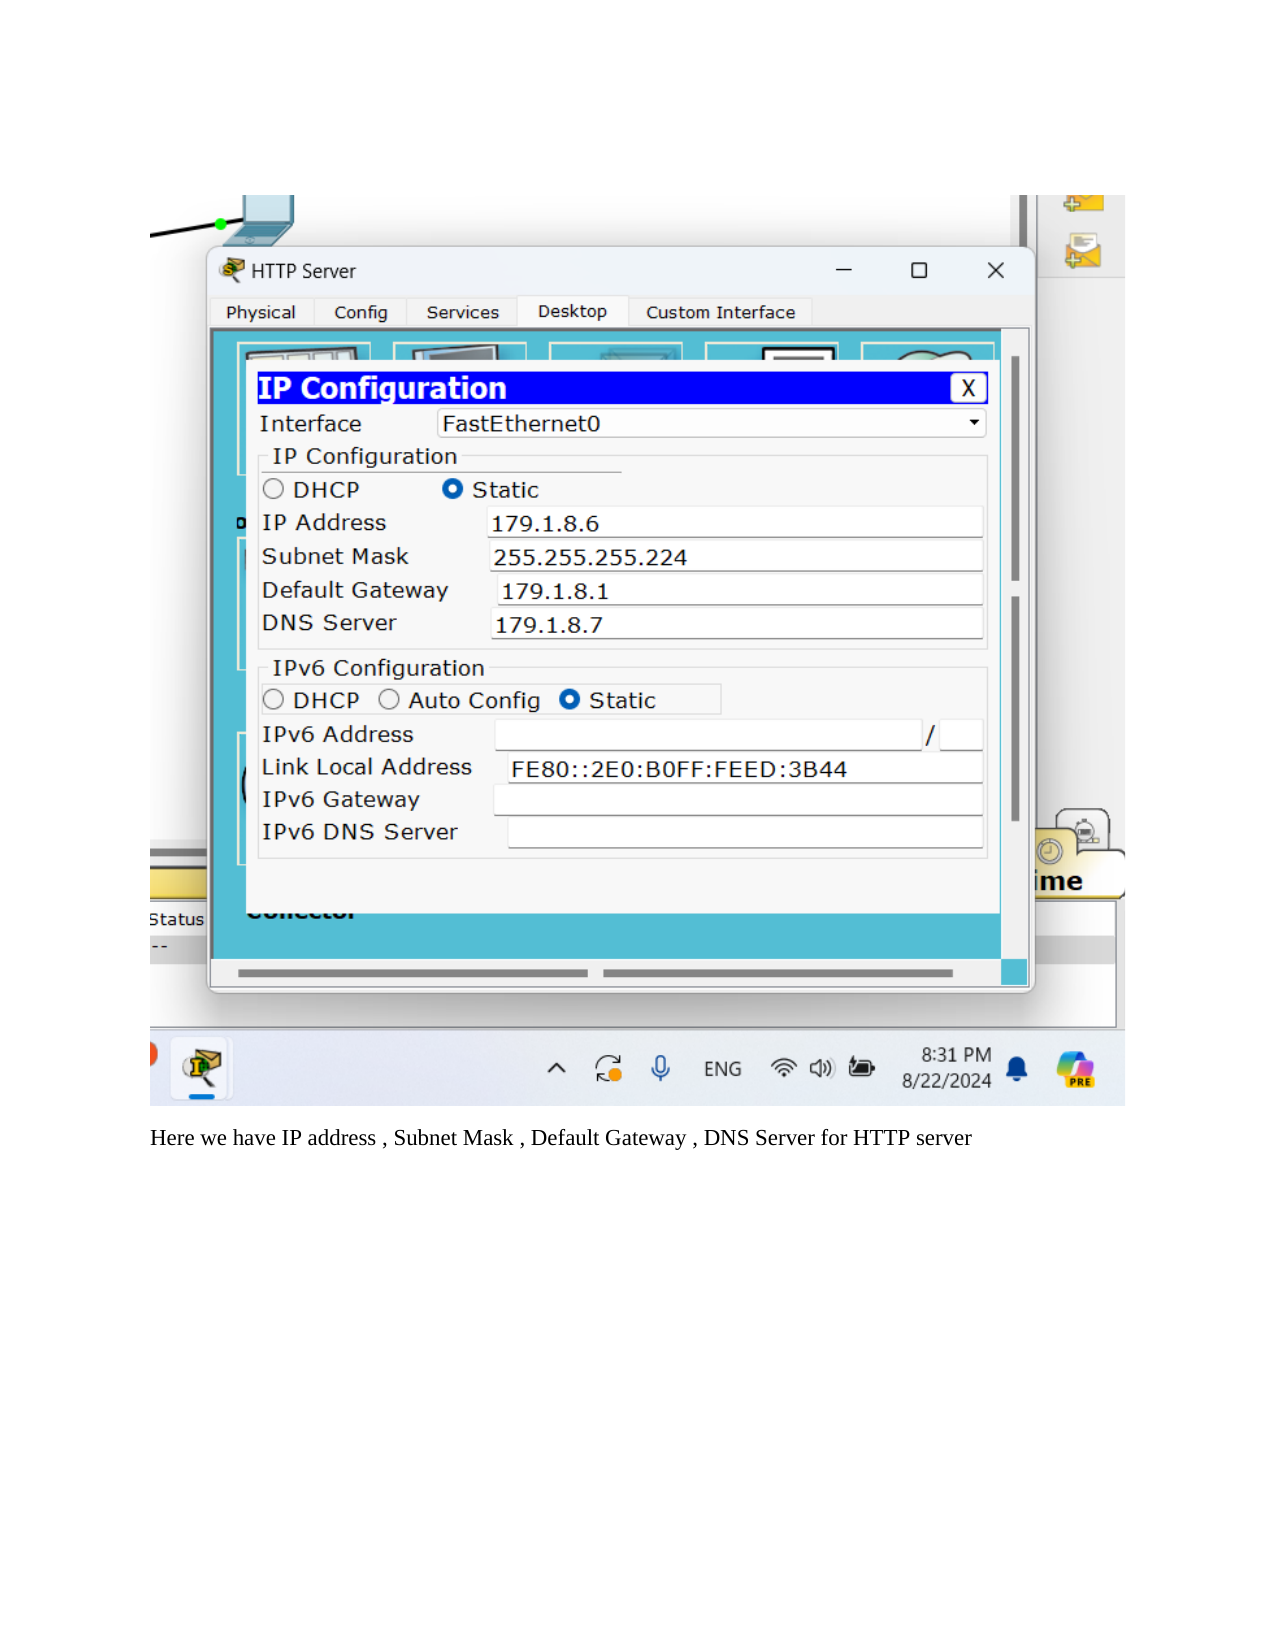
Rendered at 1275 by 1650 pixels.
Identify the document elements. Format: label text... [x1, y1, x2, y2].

picture [150, 195, 1125, 1106]
text Here we have IP address , Subnet Mask , Default Gateway , DNS Server for HTTP server [150, 1124, 1125, 1151]
